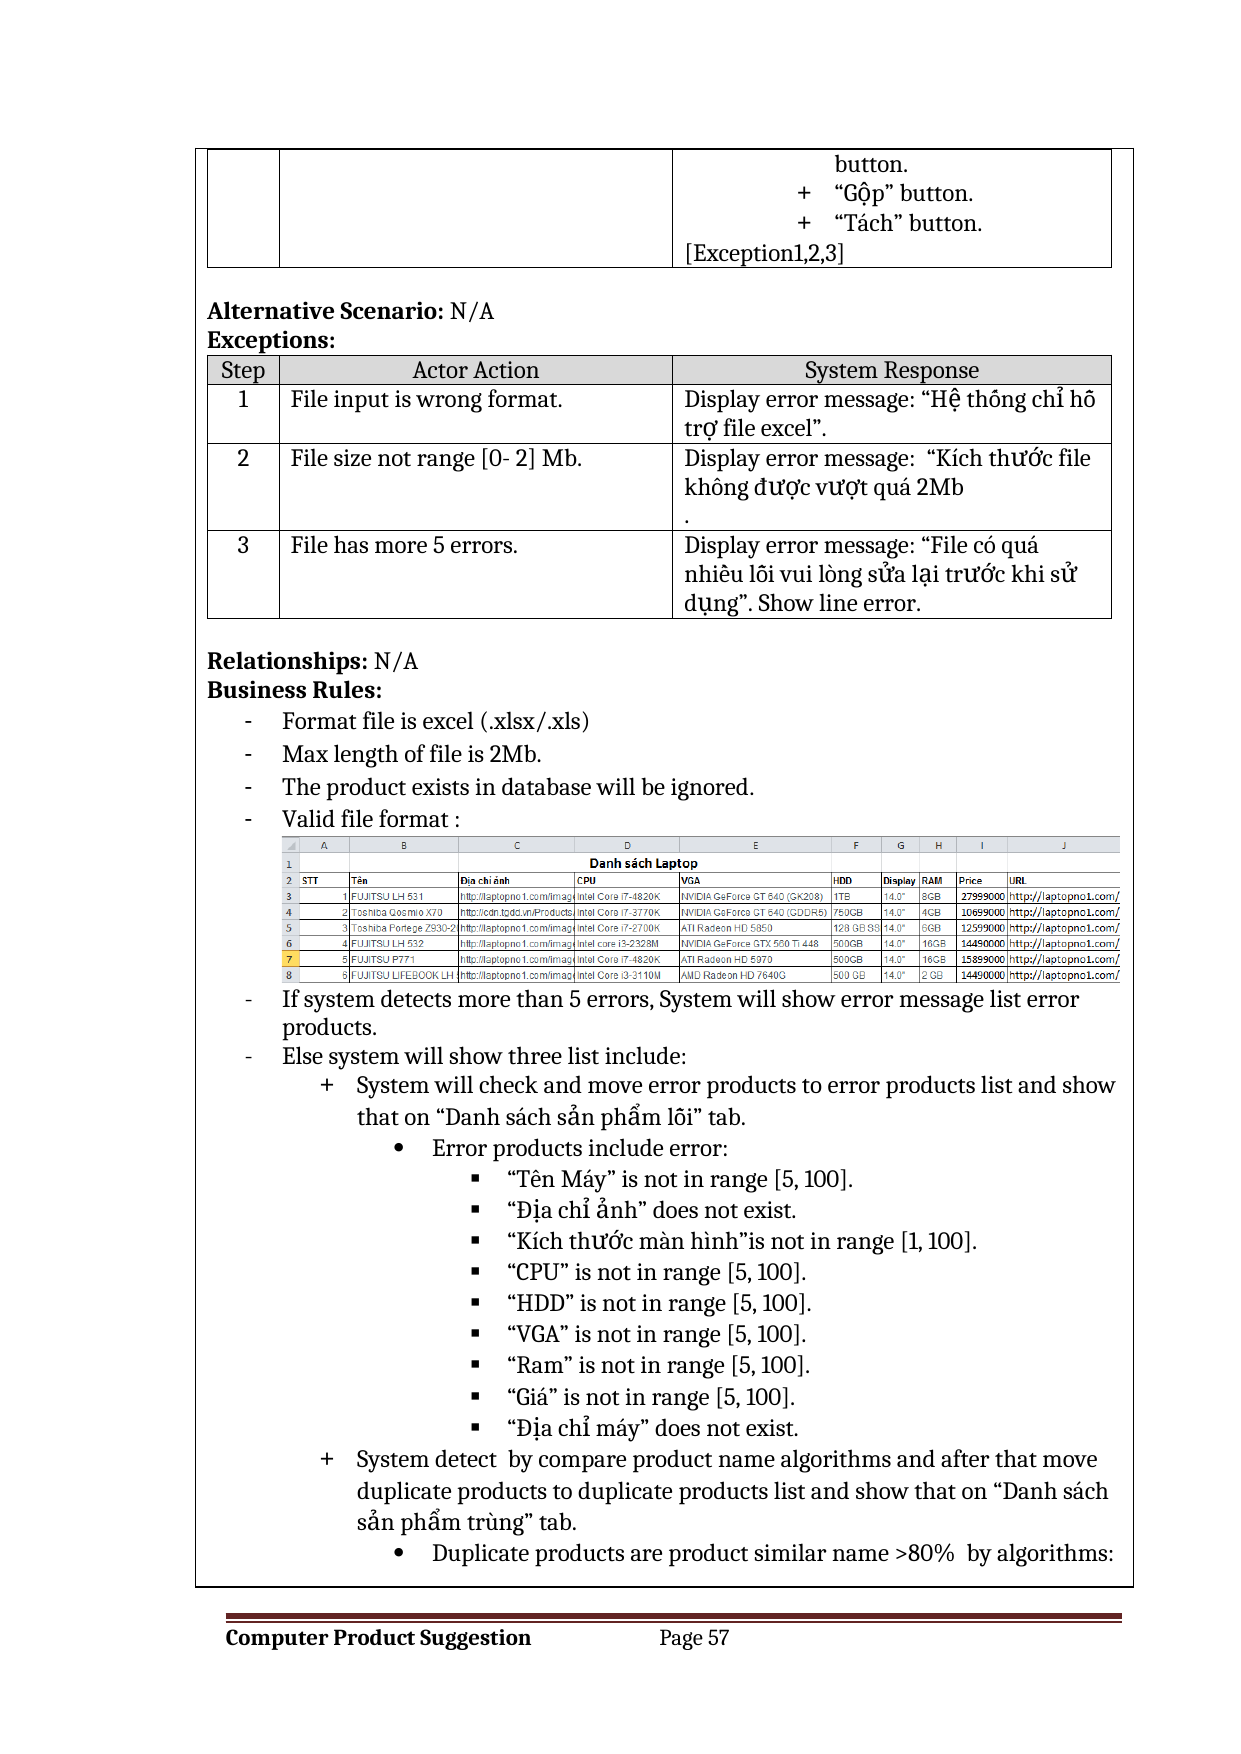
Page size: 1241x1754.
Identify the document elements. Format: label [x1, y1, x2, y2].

table_cell [196, 149, 1133, 1586]
picture [281, 836, 1120, 983]
